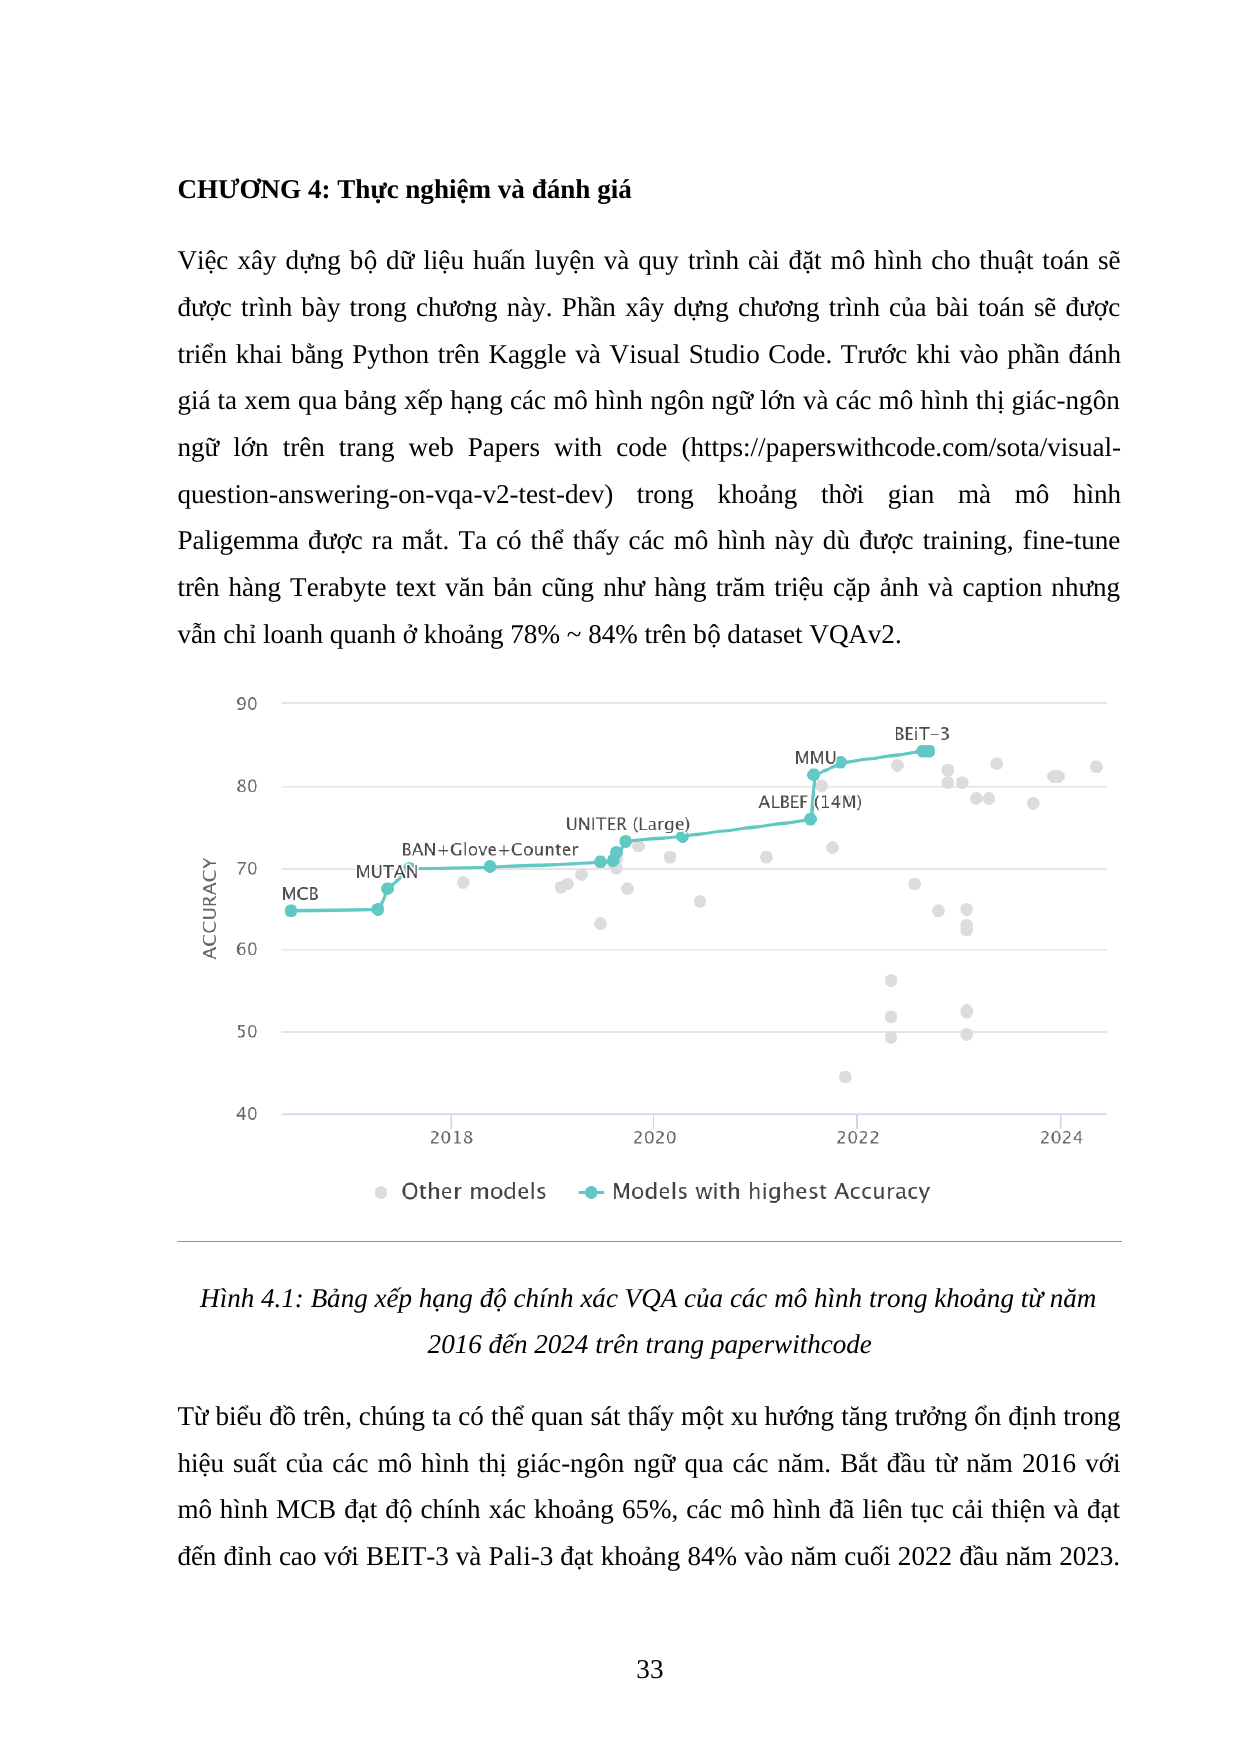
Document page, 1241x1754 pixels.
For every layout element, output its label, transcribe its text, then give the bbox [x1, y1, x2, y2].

subtitle CHƯƠNG 4: Thực nghiệm và đánh giá [177, 173, 1122, 204]
text Việc xây dựng bộ dữ liệu huấn luyện và quy trình cài đặt mô hình cho thuật toán sẽ được trình bày trong chương này. Phần xây dựng chương trình của bài toán sẽ được triển khai bằng Python trên Kaggle và Visual Studio Code. Trước khi vào phần đánh giá ta xem qua bảng xếp hạng các mô hình ngôn ngữ lớn và các mô hình thị giác-ngôn ngữ lớn trên trang web Papers with code (https://paperswithcode.com/sota/visual-question-answering-on-vqa-v2-test-dev) trong khoảng thời gian mà mô hình Paligemma được ra mắt. Ta có thể thấy các mô hình này dù được training, fine-tune trên hàng Terabyte text văn bản cũng như hàng trăm triệu cặp ảnh và caption nhưng vẫn chỉ loanh quanh ở khoảng 78% ~ 84% trên bộ dataset VQAv2. [177, 244, 1122, 649]
text Hình 4.1: Bảng xếp hạng độ chính xác VQA của các mô hình trong khoảng từ năm 2016 đến 2024 trên trang paperwithcode [177, 1282, 1122, 1360]
picture [177, 689, 1122, 1242]
